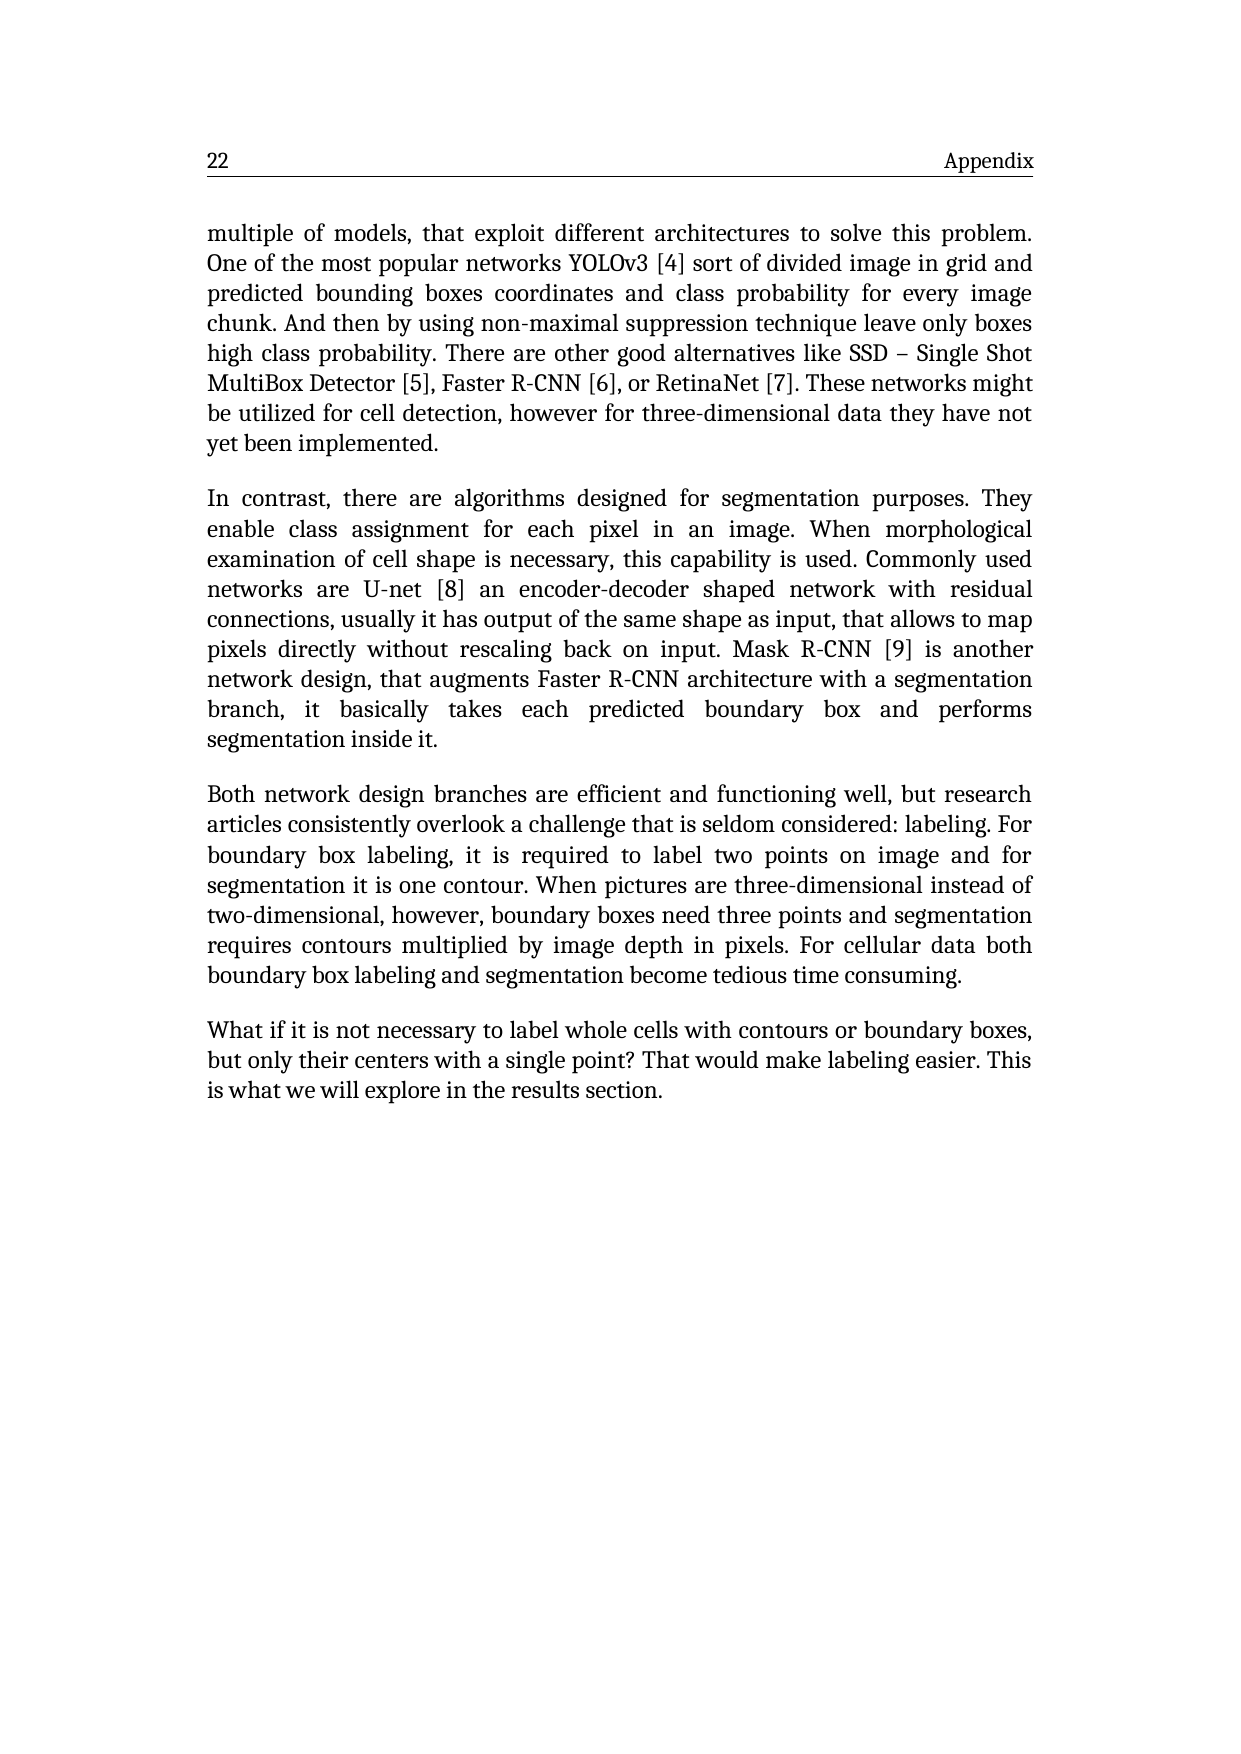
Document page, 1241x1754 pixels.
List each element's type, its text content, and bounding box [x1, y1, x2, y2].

text What if it is not necessary to label whole cells with contours or boundary boxes, but only their centers with a single point? That would make labeling easier. This is what we will explore in the results section. [207, 1016, 1033, 1105]
text In contrast, there are algorithms designed for segmentation purposes. They enable class assignment for each pixel in an image. When morphological examination of cell shape is necessary, this capability is used. Commonly used networks are U-net an encoder-decoder shaped network with residual connections, usually it has output of the same shape as input, that allows to map pixels directly without rescaling back on input. Mask R-CNN is another network design, that augments Faster R-CNN architecture with a segmentation branch, it basically takes each predicted boundary box and performs segmentation inside it. [207, 484, 1033, 754]
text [207, 218, 1033, 458]
text Both network design branches are efficient and functioning well, but research articles consistently overlook a challenge that is seldom considered: labeling. For boundary box labeling, it is required to label two points on image and for segmentation it is one contour. When pictures are three-dimensional instead of two-dimensional, however, boundary boxes need three points and segmentation requires contours multiplied by image depth in pixels. For cellular data both boundary box labeling and segmentation become tedious time consuming. [207, 780, 1033, 990]
